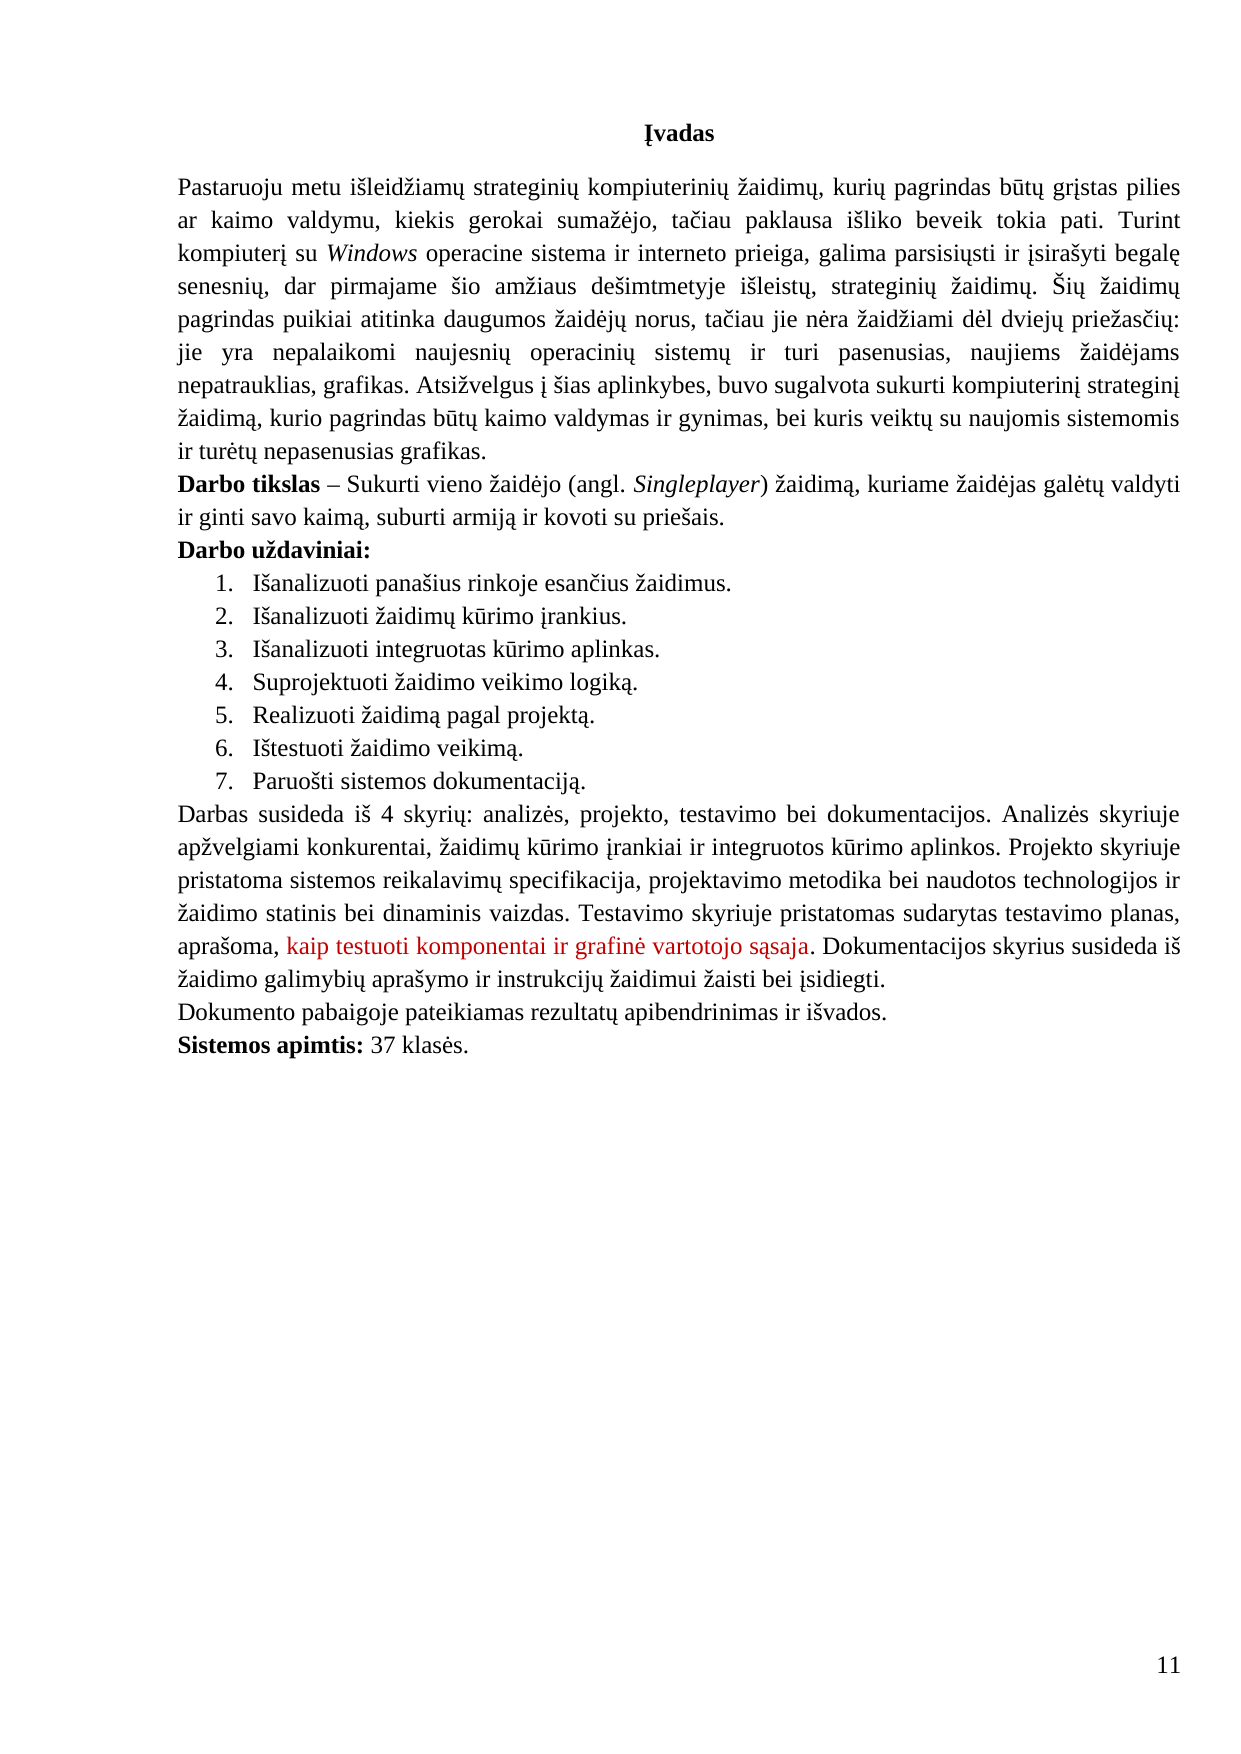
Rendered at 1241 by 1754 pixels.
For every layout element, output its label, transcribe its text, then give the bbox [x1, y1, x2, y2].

list Ištestuoti žaidimo veikimą. [215, 733, 1181, 762]
text Dokumento pabaigoje pateikiamas rezultatų apibendrinimas ir išvados. [177, 997, 1181, 1026]
list Išanalizuoti panašius rinkoje esančius žaidimus. [215, 568, 1181, 597]
text Pastaruoju metu išleidžiamų strateginių kompiuterinių žaidimų, kurių pagrindas būtų grįstas pilies ar kaimo valdymu, kiekis gerokai sumažėjo, tačiau paklausa išliko beveik tokia pati. Turint kompiuterį su Windows operacine sistema ir interneto prieiga, galima parsisiųsti ir įsirašyti begalę senesnių, dar pirmajame šio amžiaus dešimtmetyje išleistų, strateginių žaidimų. Šių žaidimų pagrindas puikiai atitinka daugumos žaidėjų norus, tačiau jie nėra žaidžiami dėl dviejų priežasčių: jie yra nepalaikomi naujesnių operacinių sistemų ir turi pasenusias, naujiems žaidėjams nepatrauklias, grafikas. Atsižvelgus į šias aplinkybes, buvo sugalvota sukurti kompiuterinį strateginį žaidimą, kurio pagrindas būtų kaimo valdymas ir gynimas, bei kuris veiktų su naujomis sistemomis ir turėtų nepasenusias grafikas. [177, 172, 1181, 465]
list Realizuoti žaidimą pagal projektą. [215, 700, 1181, 729]
list Paruošti sistemos dokumentaciją. [215, 766, 1181, 795]
list Suprojektuoti žaidimo veikimo logiką. [215, 667, 1181, 696]
list Išanalizuoti integruotas kūrimo aplinkas. [215, 634, 1181, 663]
text Įvadas [177, 118, 1181, 147]
text Darbas susideda iš 4 skyrių: analizės, projekto, testavimo bei dokumentacijos. Analizės skyriuje apžvelgiami konkurentai, žaidimų kūrimo įrankiai ir integruotos kūrimo aplinkos. Projekto skyriuje pristatoma sistemos reikalavimų specifikacija, projektavimo metodika bei naudotos technologijos ir žaidimo statinis bei dinaminis vaizdas. Testavimo skyriuje pristatomas sudarytas testavimo planas, aprašoma, kaip testuoti komponentai ir grafinė vartotojo sąsaja. Dokumentacijos skyrius susideda iš žaidimo galimybių aprašymo ir instrukcijų žaidimui žaisti bei įsidiegti. [177, 799, 1181, 993]
text Darbo uždaviniai: [177, 535, 1181, 564]
text Darbo tikslas – Sukurti vieno žaidėjo (angl. Singleplayer) žaidimą, kuriame žaidėjas galėtų valdyti ir ginti savo kaimą, suburti armiją ir kovoti su priešais. [177, 469, 1181, 531]
list Išanalizuoti žaidimų kūrimo įrankius. [215, 601, 1181, 630]
text Sistemos apimtis: 37 klasės. [177, 1031, 1181, 1059]
